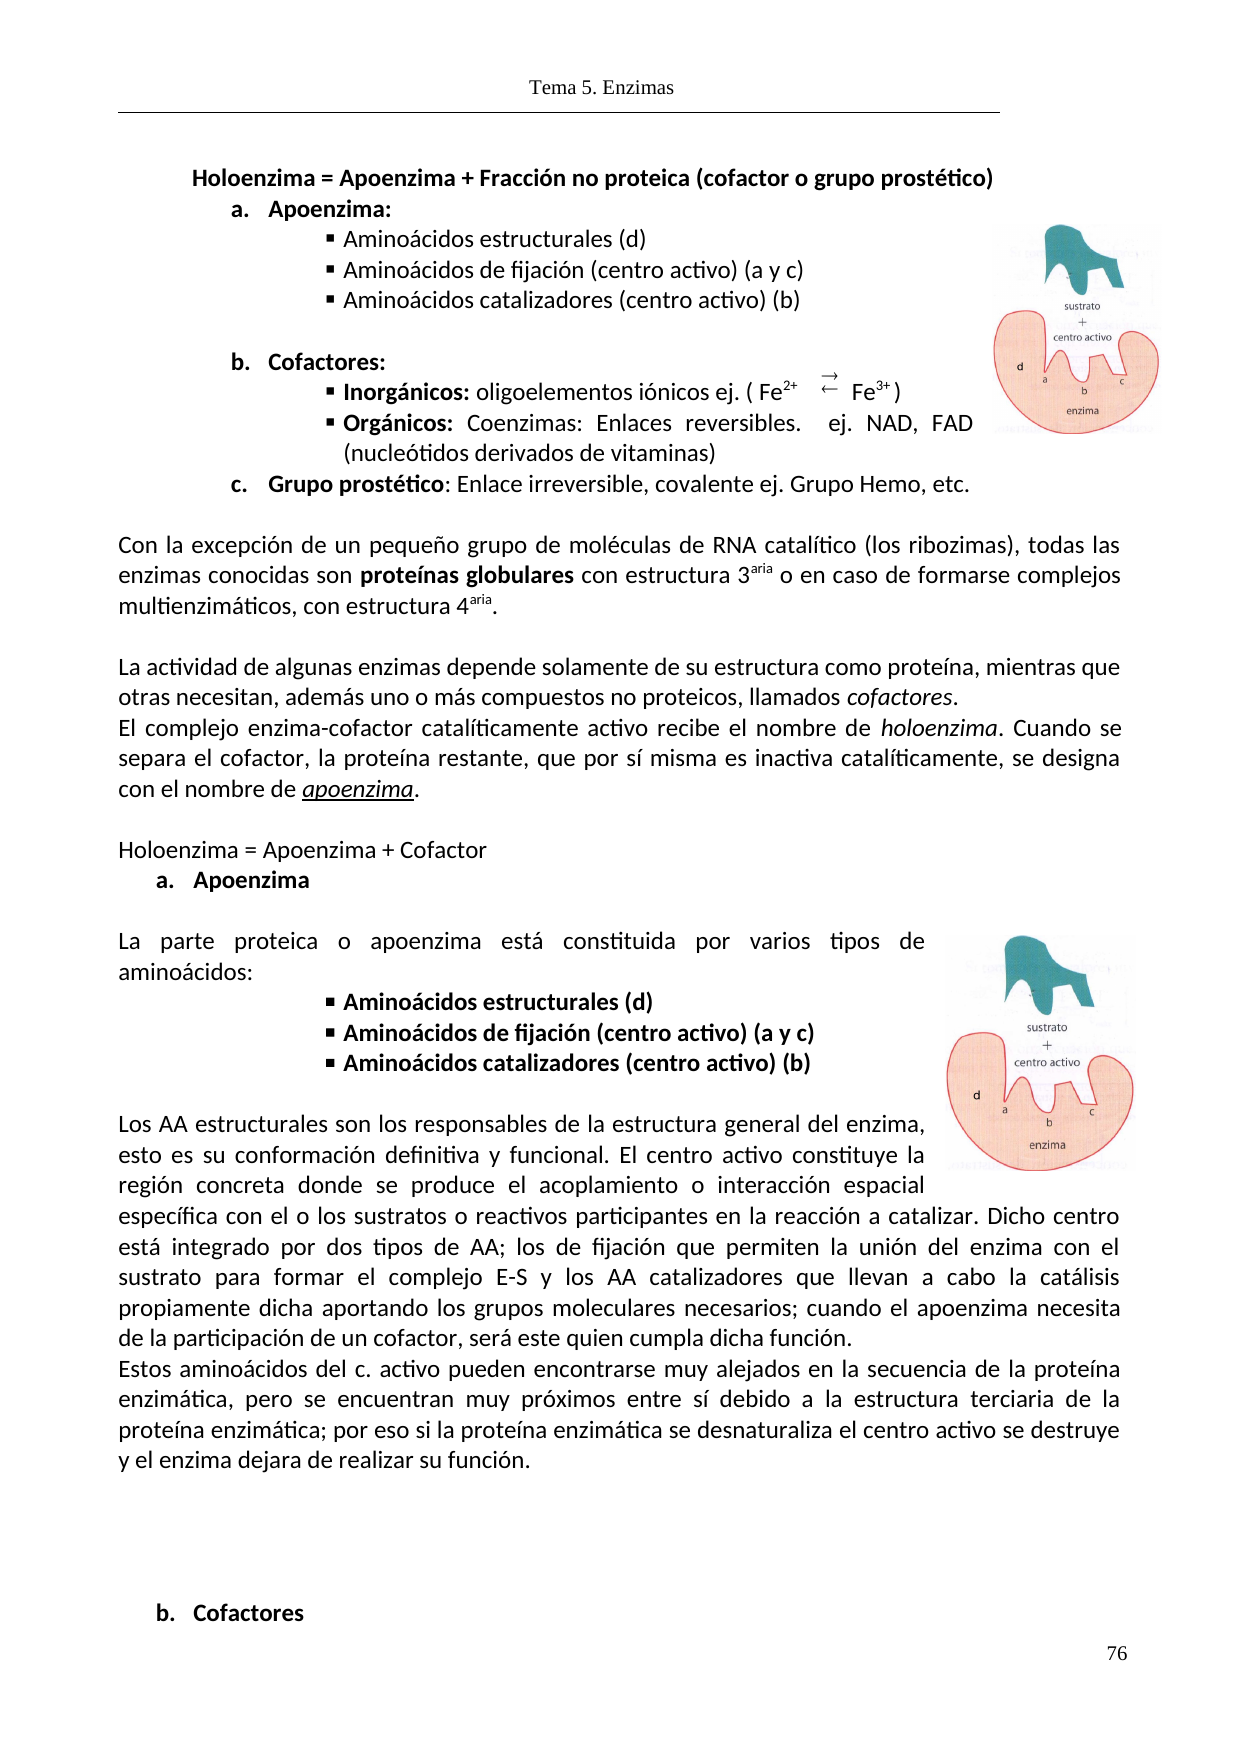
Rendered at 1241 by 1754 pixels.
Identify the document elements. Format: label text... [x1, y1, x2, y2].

list Aminoácidos estructurales (d) [324, 987, 945, 1017]
list Apoenzima [156, 864, 1122, 895]
list Aminoácidos de fijación (centro activo) (a y c) [324, 1017, 945, 1048]
picture [992, 224, 1162, 434]
list Aminoácidos catalizadores (centro activo) (b) [324, 1048, 945, 1078]
list Con la excepción de un pequeño grupo de moléculas de RNA catalítico (los ribozimas), todas las enzimas conocidas son proteínas globulares con estructura 3aria o en caso de formarse complejos multienzimáticos, con estructura 4aria. [118, 529, 1122, 620]
list Estos aminoácidos del c. activo pueden encontrarse muy alejados en la secuencia de la proteína enzimática, pero se encuentran muy próximos entre sí debido a la estructura terciaria de la proteína enzimática; por eso si la proteína enzimática se desnaturaliza el centro activo se destruye y el enzima dejara de realizar su función. [118, 1353, 1122, 1475]
list Los AA estructurales son los responsables de la estructura general del enzima, esto es su conformación definitiva y funcional. El centro activo constituye la región concreta donde se produce el acoplamiento o interacción espacial específica con el o los sustratos o reactivos participantes en la reacción a catalizar. Dicho centro está integrado por dos tipos de AA; los de fijación que permiten la unión del enzima con el sustrato para formar el complejo E-S y los AA catalizadores que llevan a cabo la catálisis propiamente dicha aportando los grupos moleculares necesarios; cuando el apoenzima necesita de la participación de un cofactor, será este quien cumpla dicha función. [118, 1109, 1122, 1353]
list Grupo prostético: Enlace irreversible, covalente ej. Grupo Hemo, etc. [231, 468, 1122, 498]
list Aminoácidos de fijación (centro activo) (a y c) [324, 254, 992, 284]
list Apoenzima: [231, 193, 1122, 223]
text Holoenzima = Apoenzima + Fracción no proteica (cofactor o grupo prostético) [118, 162, 1122, 193]
picture [945, 935, 1137, 1171]
list La actividad de algunas enzimas depende solamente de su estructura como proteína, mientras que otras necesitan, además uno o más compuestos no proteicos, llamados cofactores. [118, 651, 1122, 712]
list La parte proteica o apoenzima está constituida por varios tipos de aminoácidos: [118, 926, 1122, 987]
list El complejo enzima-cofactor catalíticamente activo recibe el nombre de holoenzima. Cuando se separa el cofactor, la proteína restante, que por sí misma es inactiva catalíticamente, se designa con el nombre de apoenzima. [118, 712, 1122, 803]
subtitle Holoenzima = Apoenzima + Cofactor [118, 834, 1122, 864]
list Orgánicos: Coenzimas: Enlaces reversibles. ej. NAD, FAD (nucleótidos derivados de vitaminas) [324, 407, 1122, 468]
list Aminoácidos estructurales (d) [324, 223, 1122, 254]
list Aminoácidos catalizadores (centro activo) (b) [324, 284, 992, 315]
list Cofactores: [231, 346, 992, 376]
list Inorgánicos: oligoelementos iónicos ej. ( Fe2+ Fe3+ ) [324, 376, 992, 407]
list Cofactores [156, 1597, 1122, 1627]
